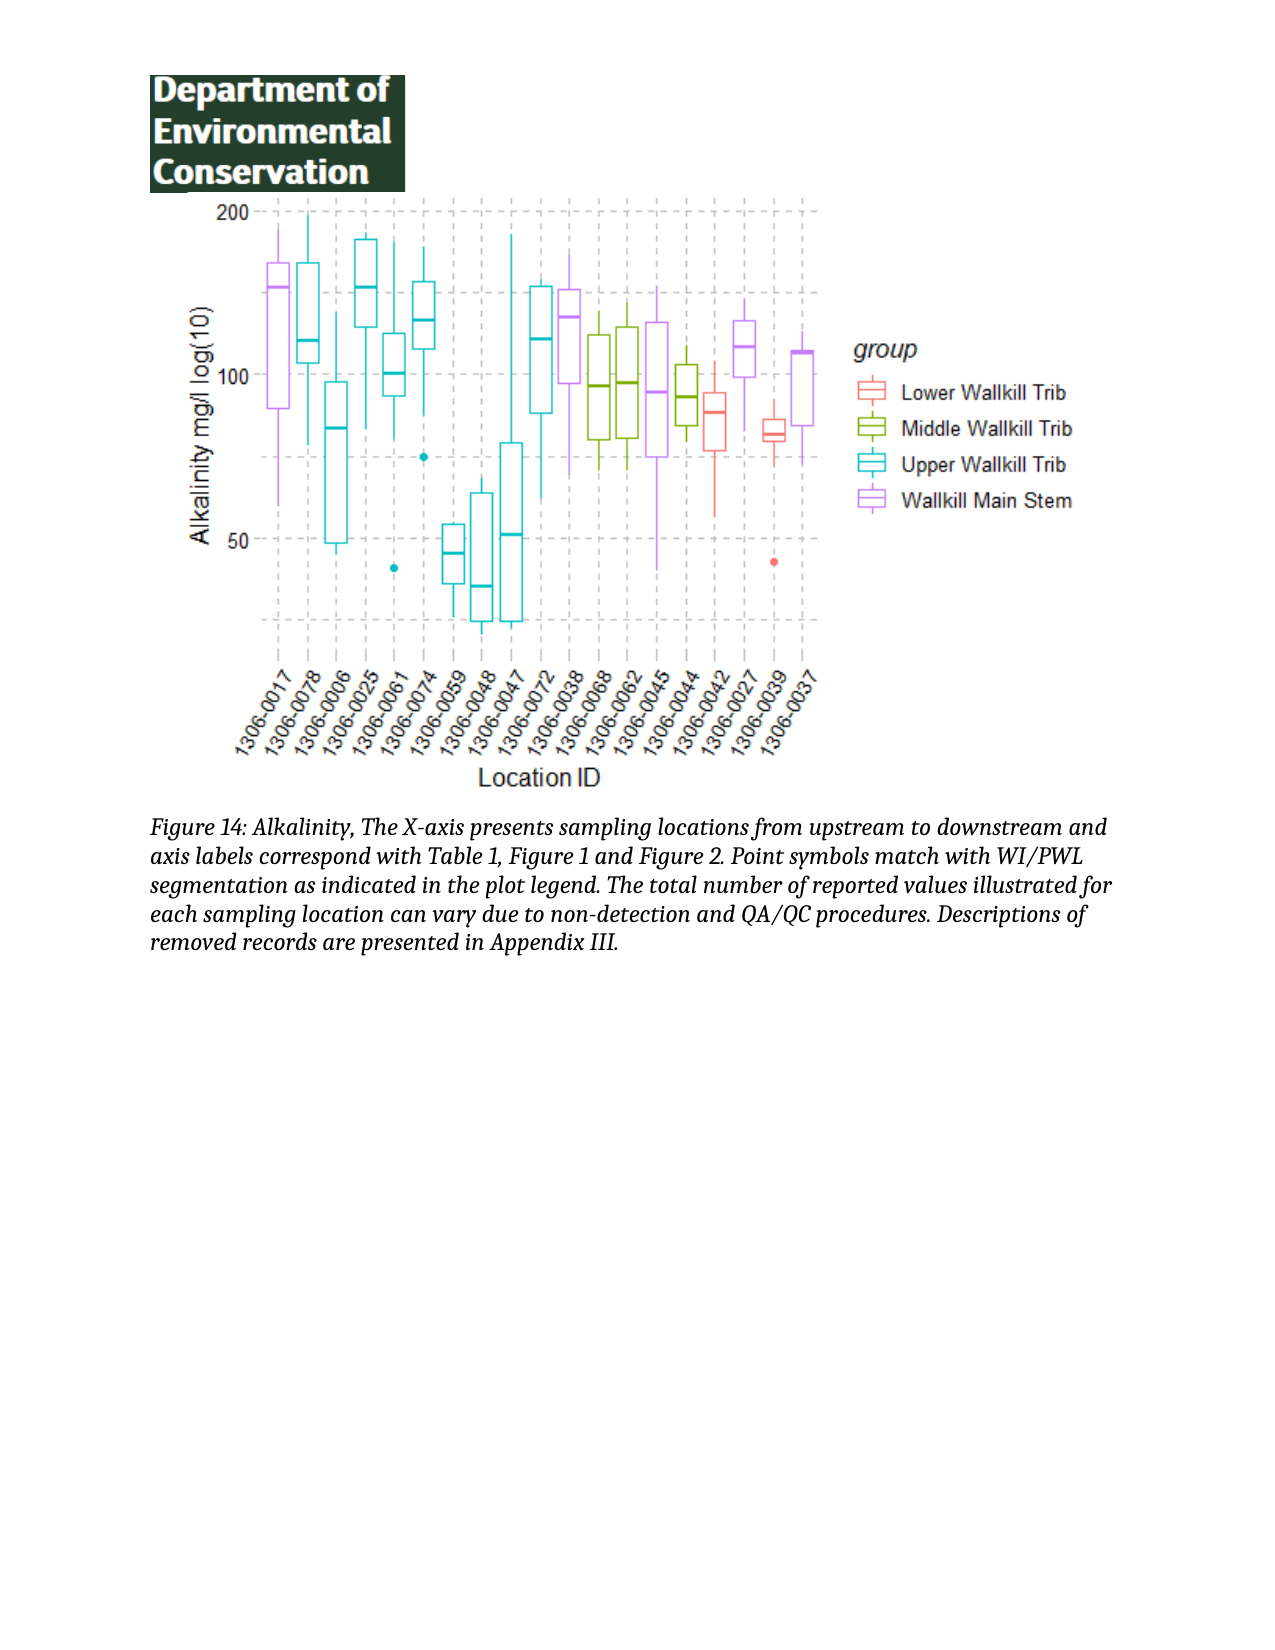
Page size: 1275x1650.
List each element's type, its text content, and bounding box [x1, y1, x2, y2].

text Figure : Alkalinity, The X-axis presents sampling locations from upstream to downstream and axis labels correspond with Table 1, Figure 1 and Figure 2. Point symbols match with WI/PWL segmentation as indicated in the plot legend. The total number of reported values illustrated for each sampling location can vary due to non-detection and QA/QC procedures. Descriptions of removed records are presented in Appendix III. [150, 813, 1125, 957]
picture [150, 75, 1088, 793]
